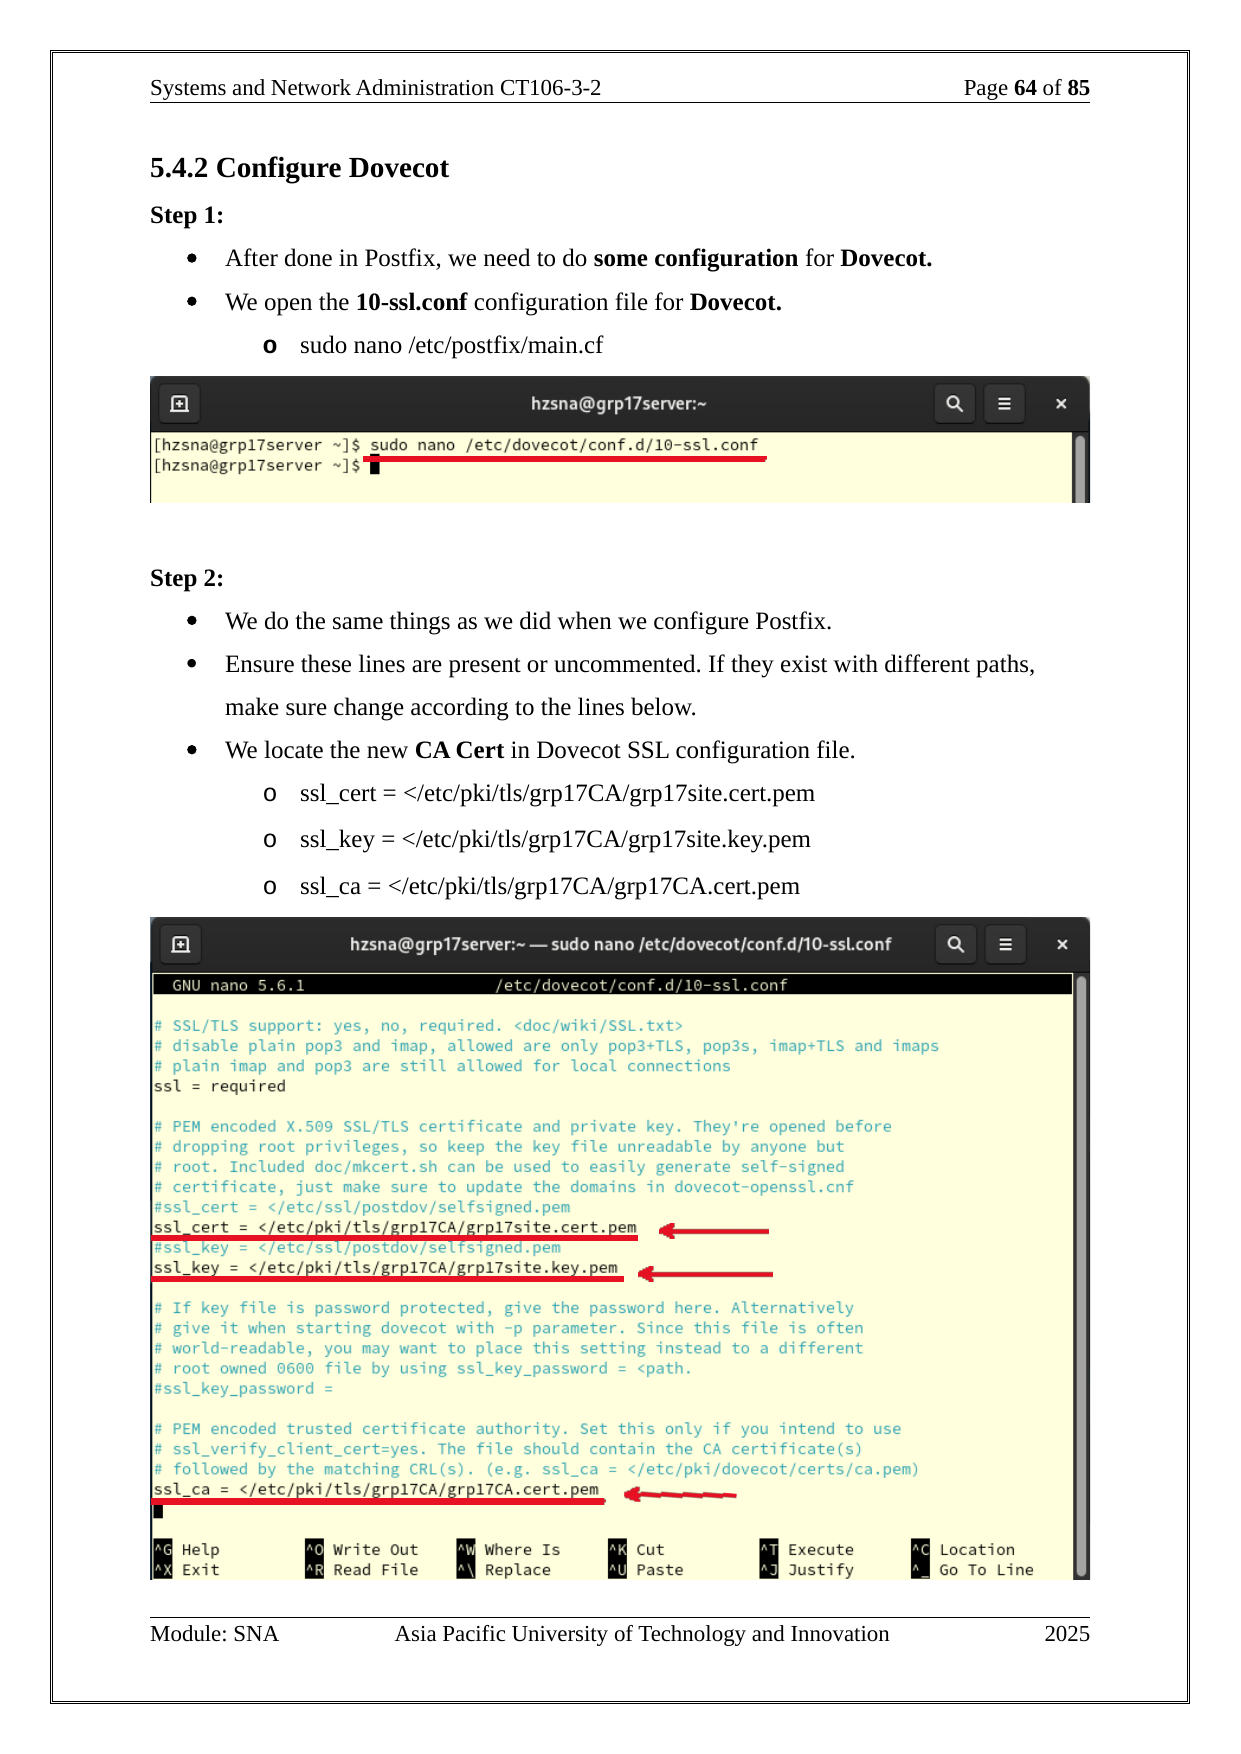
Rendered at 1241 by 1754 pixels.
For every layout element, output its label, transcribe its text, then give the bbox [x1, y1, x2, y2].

list ssl_key = </etc/pki/tls/grp17CA/grp17site.key.pem [262, 824, 1090, 855]
list sudo nano /etc/postfix/main.cf [262, 330, 1090, 361]
subtitle 5.4.2 Configure Dovecot [150, 150, 1090, 183]
text Step 2: [150, 563, 1090, 591]
text Step 1: [150, 200, 1090, 229]
list We do the same things as we did when we configure Postfix. [187, 606, 1090, 634]
list We locate the new CA Cert in Dovecot SSL configuration file. [187, 735, 1090, 764]
list ssl_ca = </etc/pki/tls/grp17CA/grp17CA.cert.pem [262, 871, 1090, 902]
picture [150, 376, 1091, 503]
list ssl_cert = </etc/pki/tls/grp17CA/grp17site.cert.pem [262, 778, 1090, 809]
list After done in Postfix, we need to do some configuration for Dovecot. [187, 243, 1090, 272]
picture [150, 917, 1091, 1580]
list We open the 10-ssl.conf configuration file for Dovecot. [187, 287, 1090, 315]
list Ensure these lines are present or uncommented. If they exist with different paths, make sure change according to the lines below. [187, 649, 1090, 721]
